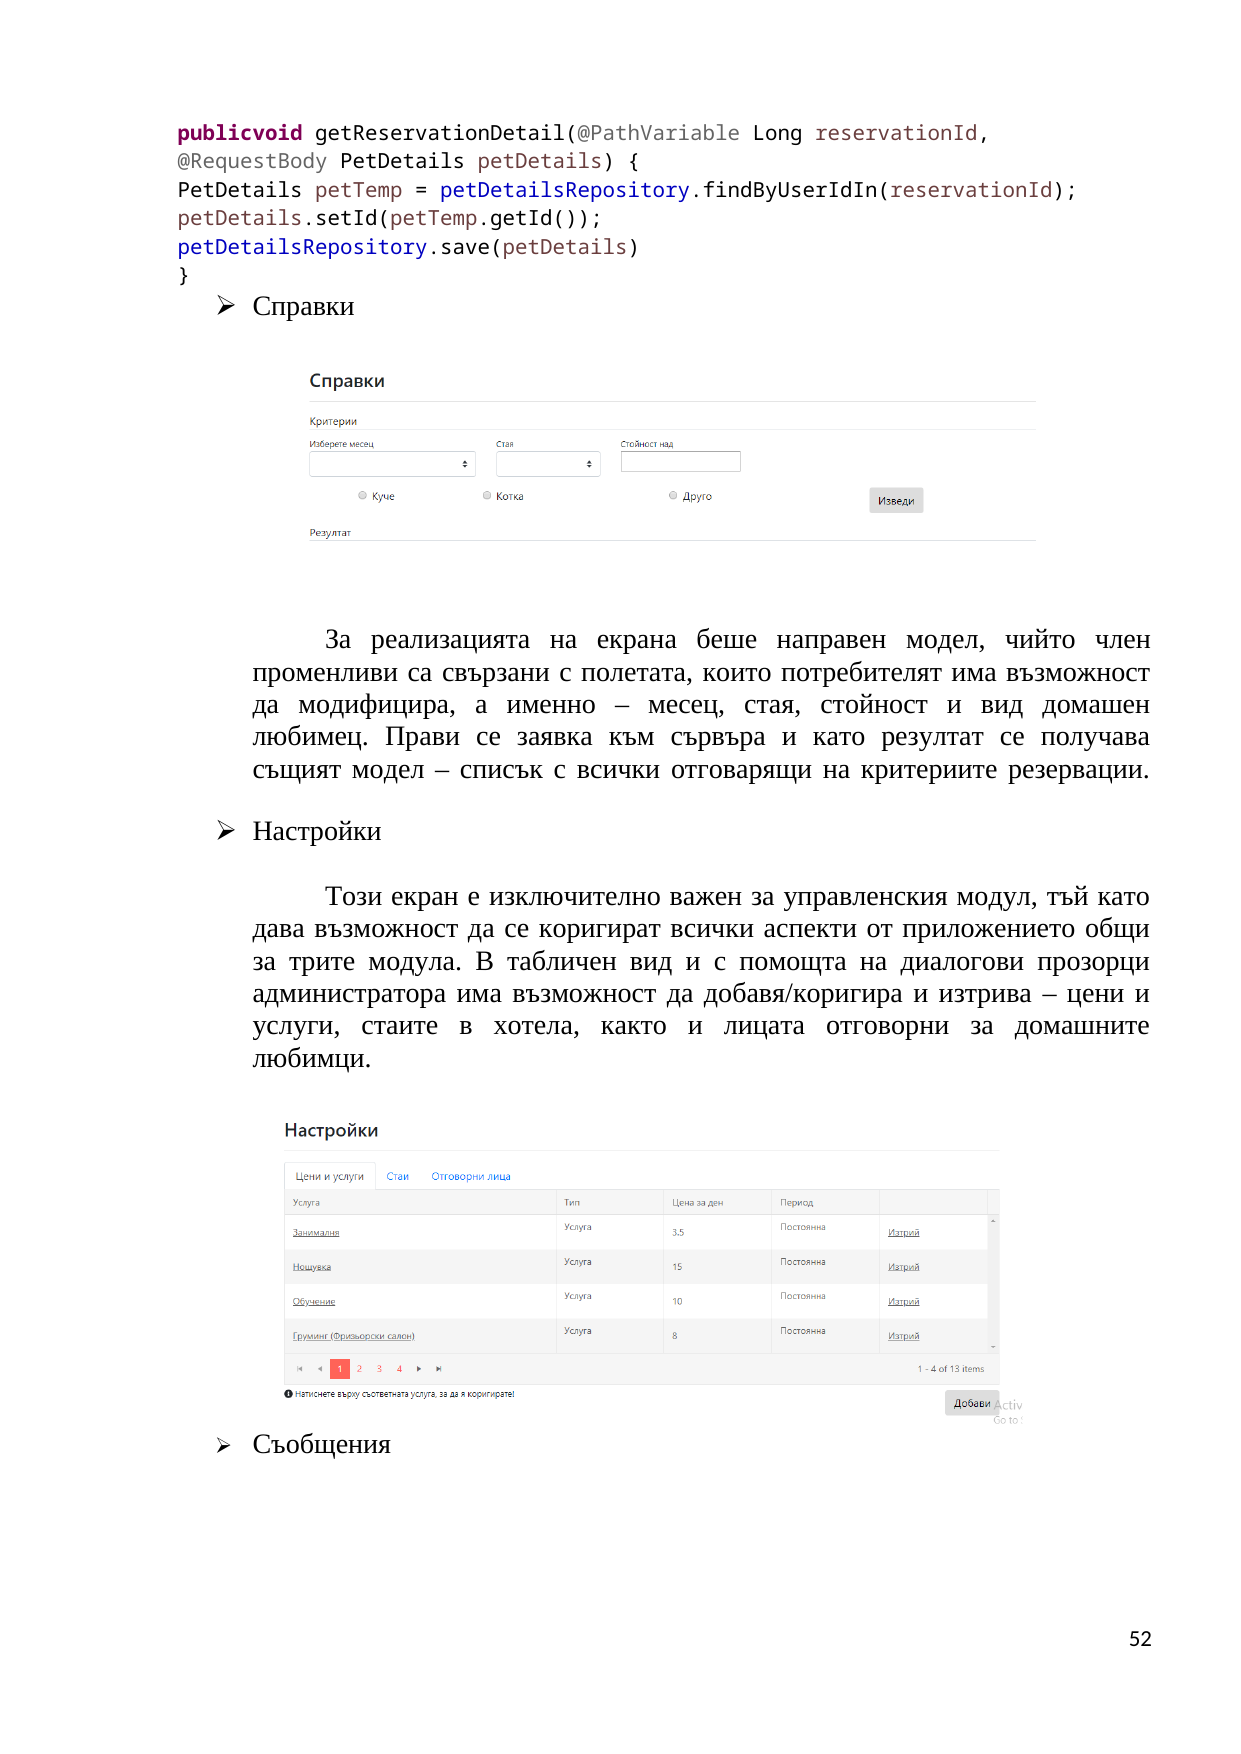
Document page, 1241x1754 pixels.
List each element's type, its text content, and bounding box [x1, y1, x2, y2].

picture [252, 353, 1067, 623]
text publicvoid getReservationDetail(@PathVariable Long reservationId, @RequestBody PetDetails petDetails) { [177, 118, 1152, 175]
text petDetails.setId(petTemp.getId()); [177, 203, 1152, 232]
text } [177, 260, 1152, 289]
picture [252, 1105, 1023, 1427]
text petDetailsRepository.save(petDetails) [177, 232, 1152, 260]
list Съобщения [215, 1427, 1152, 1491]
text PetDetails petTemp = petDetailsRepository.findByUserIdIn(reservationId); [177, 175, 1152, 203]
